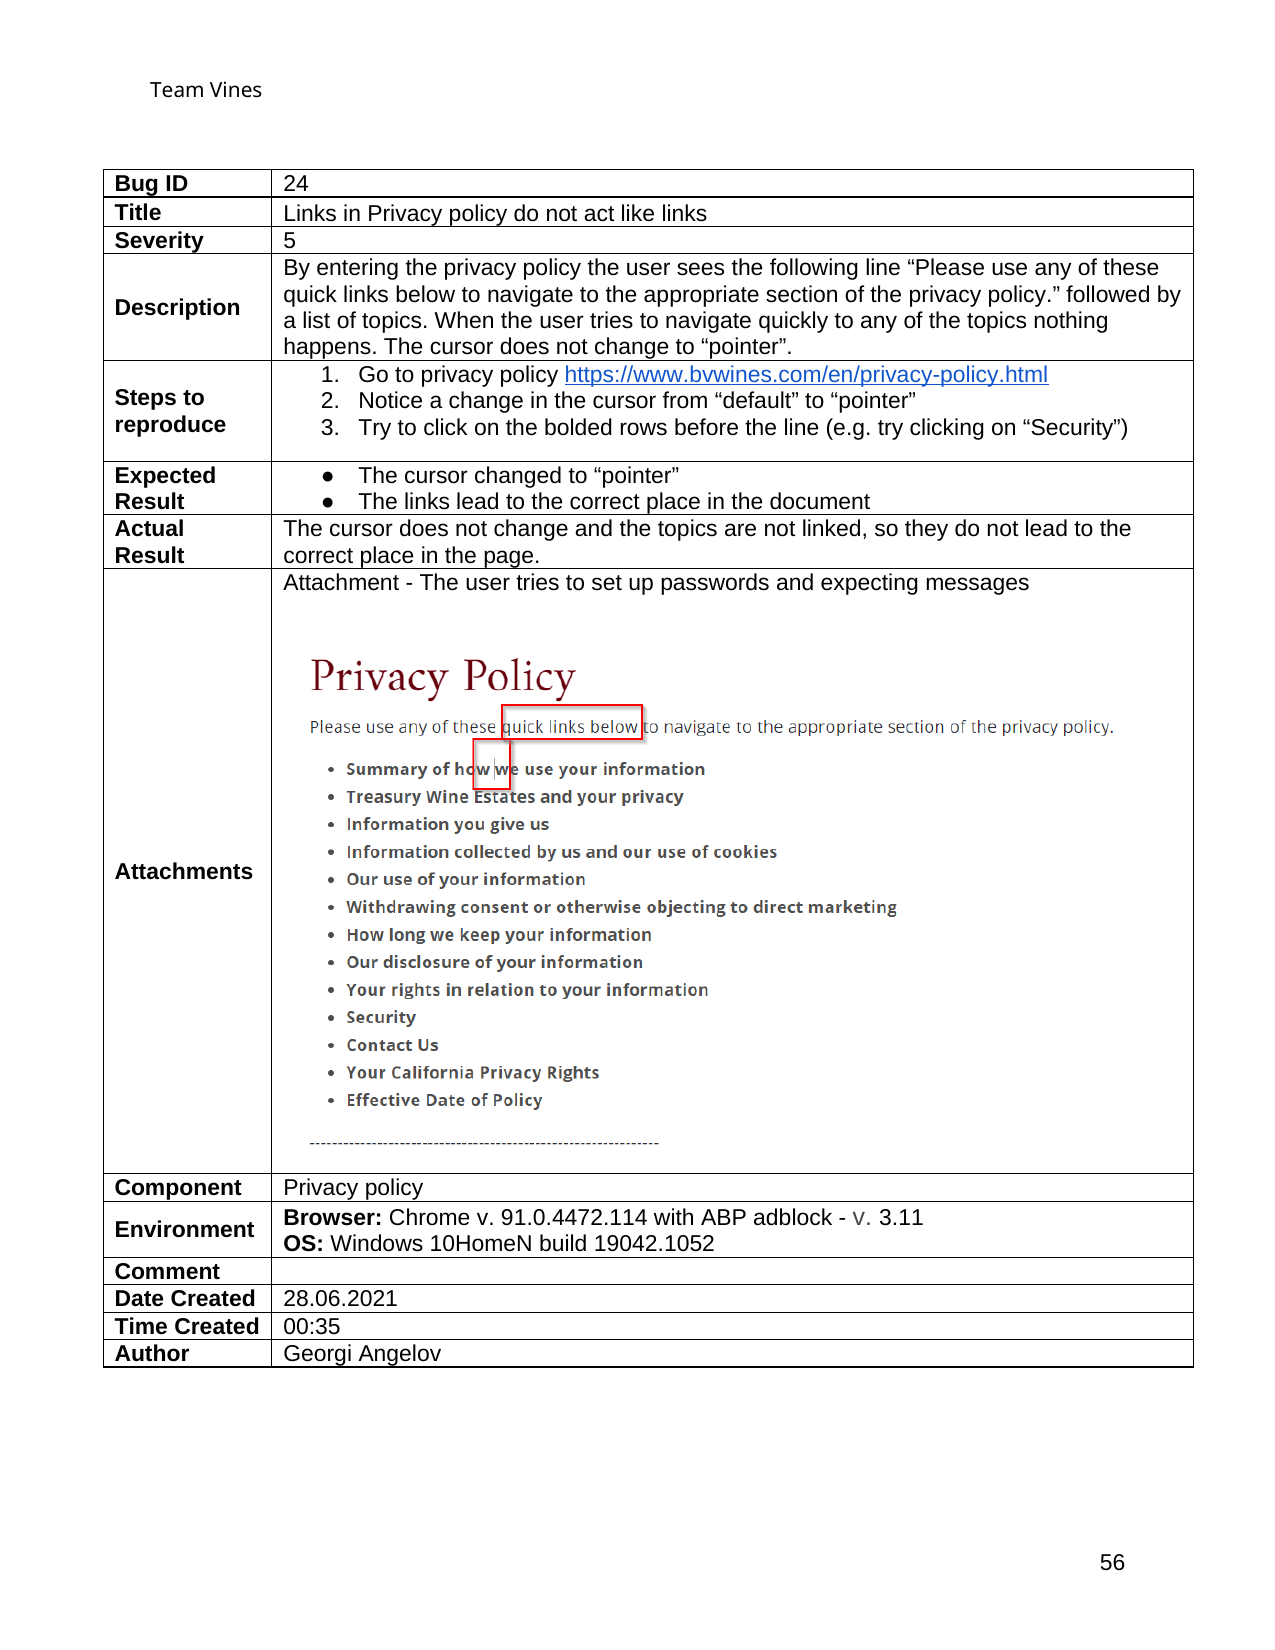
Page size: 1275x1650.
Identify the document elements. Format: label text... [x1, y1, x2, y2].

table_cell 28.06.2021 [272, 1285, 1193, 1312]
table_cell 5 [272, 227, 1193, 253]
table_cell Component [104, 1174, 271, 1201]
table_cell Expected Result [104, 462, 271, 514]
table_cell Browser: Chrome v. 91.0.4472.114 with ABP adblock - v. 3.11 OS: Windows 10HomeN build 19042.1052 [272, 1202, 1193, 1257]
table_cell The cursor changed to “pointer” The links lead to the correct place in the document [272, 462, 1193, 514]
picture [283, 621, 1152, 1147]
table_cell Time Created [104, 1313, 271, 1339]
table_cell The cursor does not change and the topics are not linked, so they do not lead to the correct place in the page. [272, 515, 1193, 568]
table_cell Date Created [104, 1285, 271, 1312]
table_cell Severity [104, 227, 271, 253]
table_cell 00:35 [272, 1313, 1193, 1339]
table_cell Description [104, 254, 271, 360]
table_cell Links in Privacy policy do not act like links [272, 198, 1193, 226]
table_cell Environment [104, 1202, 271, 1257]
table_cell Steps to reproduce [104, 361, 271, 461]
table_header Bug ID [104, 170, 271, 196]
table_cell Comment [104, 1258, 271, 1284]
table_header 24 [272, 170, 1193, 196]
table_cell Actual Result [104, 515, 271, 568]
table_cell Attachments [104, 569, 271, 1173]
table_cell [272, 1258, 1193, 1284]
table_cell Author [104, 1340, 271, 1366]
table_cell Privacy policy [272, 1174, 1193, 1201]
table_cell Georgi Angelov [272, 1340, 1193, 1366]
table_cell Title [104, 198, 271, 226]
table_cell Go to privacy policy https://www.bvwines.com/en/privacy-policy.html Notice a change in the cursor from “default” to “pointer” Try to click on the bolded rows before the line (e.g. try clicking on “Security”) [272, 361, 1193, 461]
table_cell Attachment - The user tries to set up passwords and expecting messages [272, 569, 1193, 1173]
table_cell By entering the privacy policy the user sees the following line “Please use any of these quick links below to navigate to the appropriate section of the privacy policy.” followed by a list of topics. When the user tries to navigate quickly to any of the topics nothing happens. The cursor does not change to “pointer”. [272, 254, 1193, 360]
